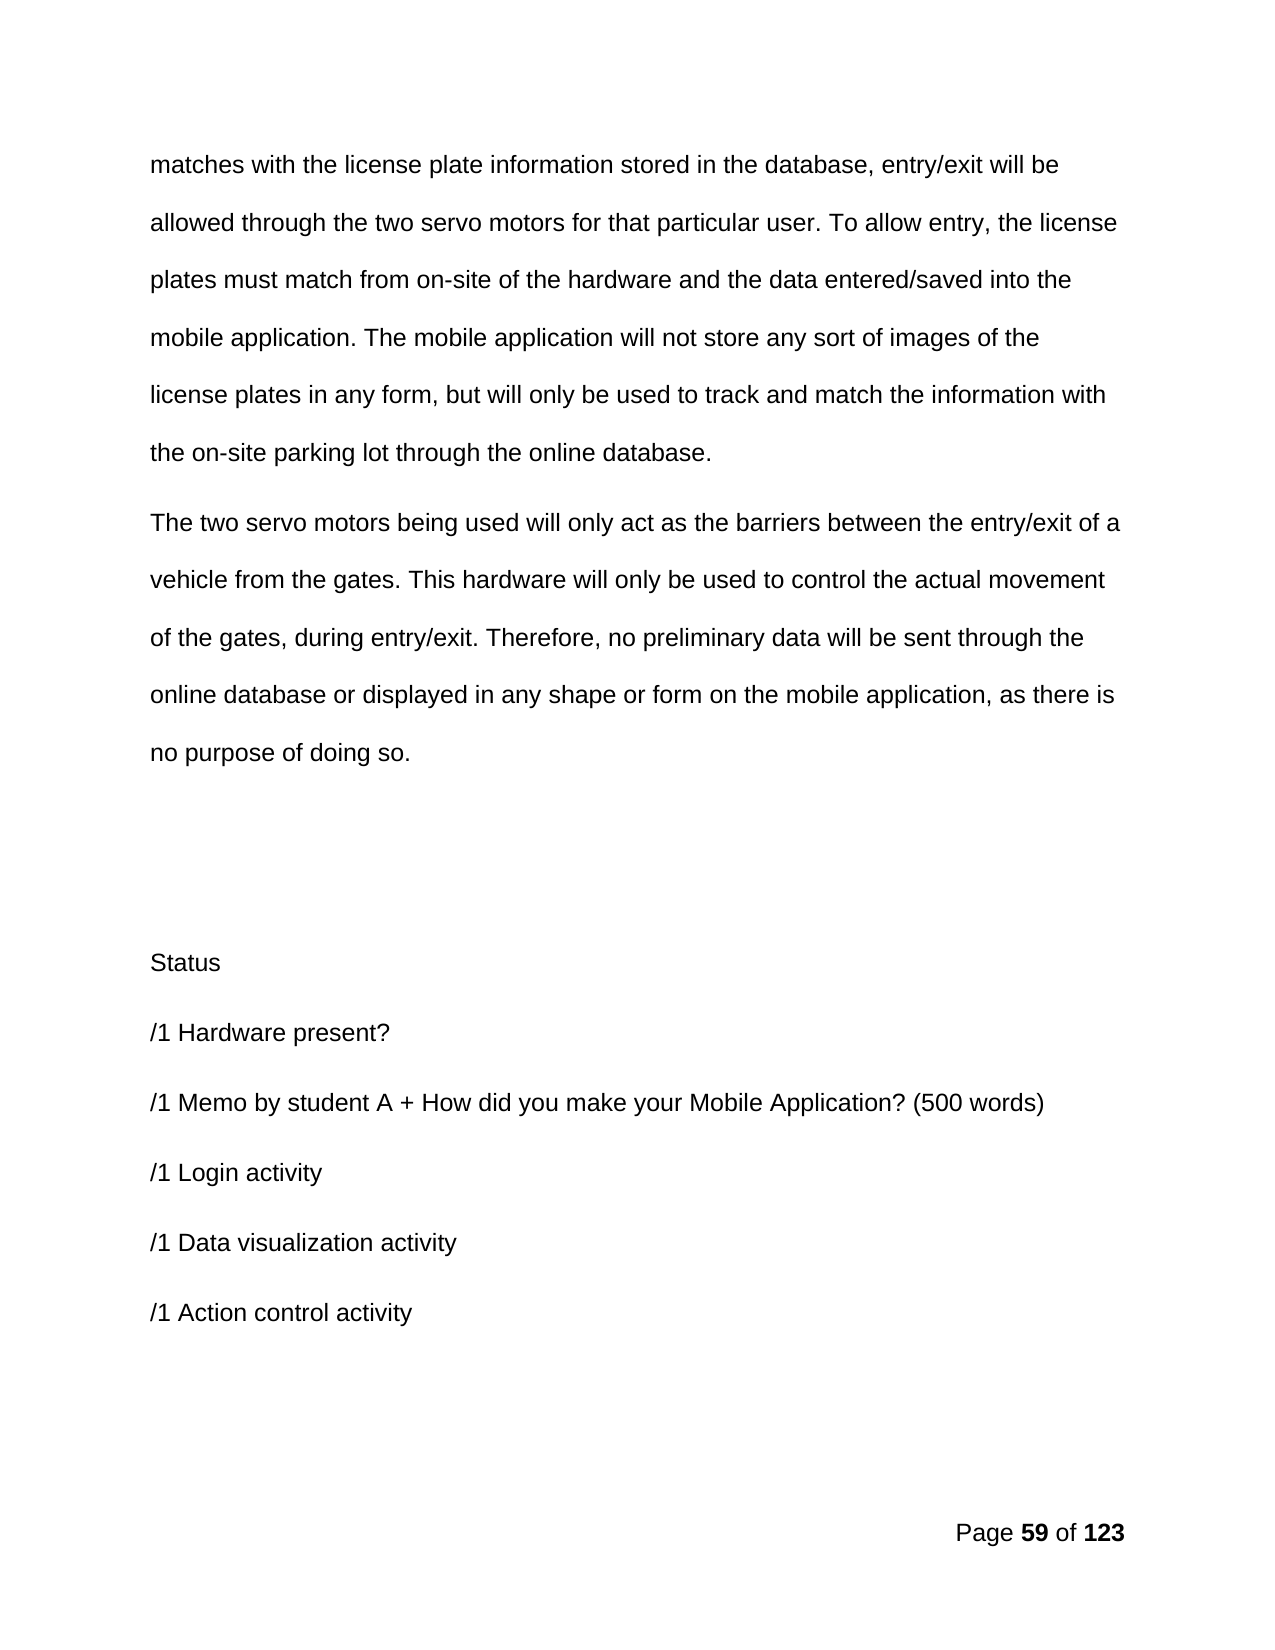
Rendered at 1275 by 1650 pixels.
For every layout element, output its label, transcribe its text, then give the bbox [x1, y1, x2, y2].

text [150, 150, 1125, 466]
text /1 Data visualization activity [150, 1227, 1125, 1256]
text /1 Action control activity [150, 1297, 1125, 1326]
text /1 Login activity [150, 1157, 1125, 1186]
text /1 Hardware present? [150, 1017, 1125, 1046]
text The two servo motors being used will only act as the barriers between the entry/exit of a vehicle from the gates. This hardware will only be used to control the actual movement of the gates, during entry/exit. Therefore, no preliminary data will be sent through the online database or displayed in any shape or form on the mobile application, as there is no purpose of doing so. [150, 507, 1125, 766]
text /1 Memo by student A + How did you make your Mobile Application? (500 words) [150, 1087, 1125, 1116]
text Status [150, 947, 1125, 976]
